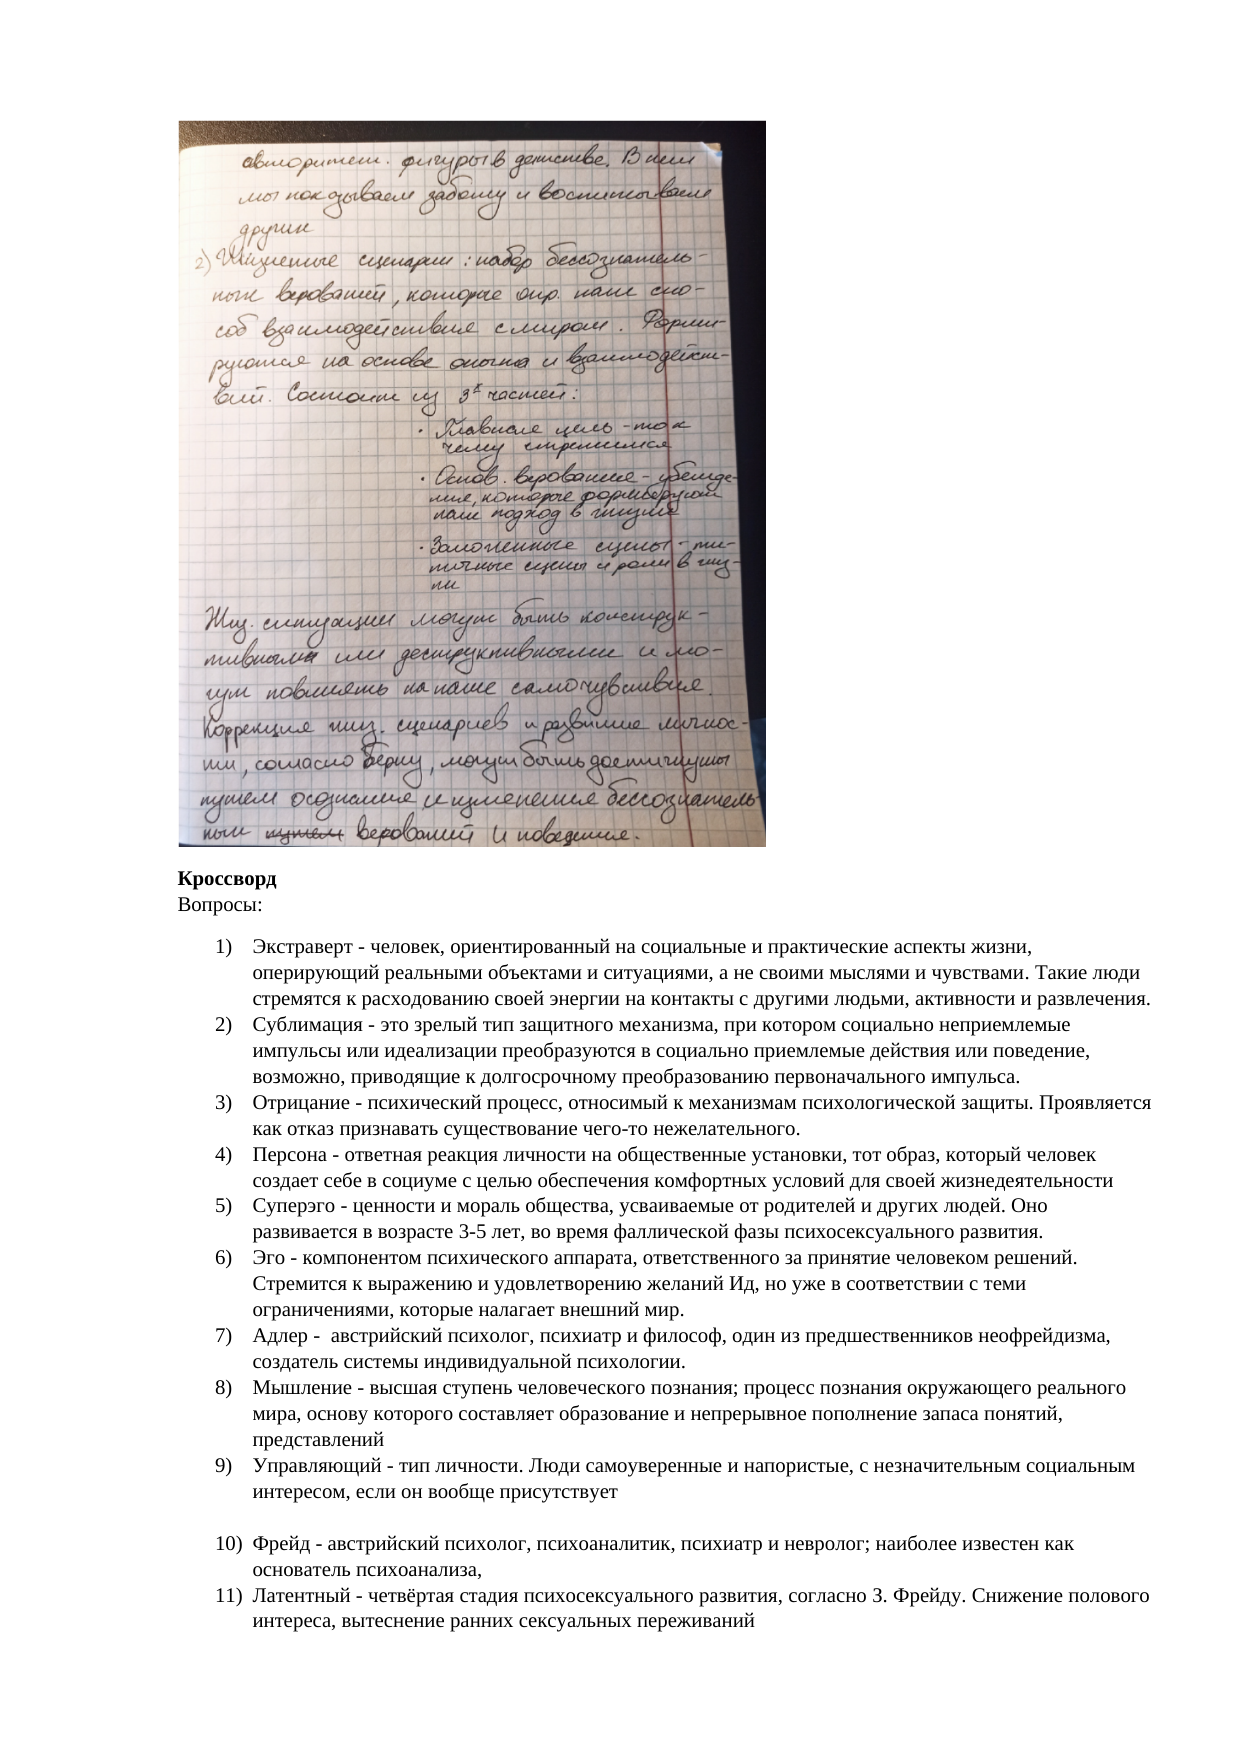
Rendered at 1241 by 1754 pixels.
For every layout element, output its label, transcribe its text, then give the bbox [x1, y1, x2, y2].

list Сублимация - это зрелый тип защитного механизма, при котором социально неприемлемые импульсы или идеализации преобразуются в социально приемлемые действия или поведение, возможно, приводящие к долгосрочному преобразованию первоначального импульса. [215, 1012, 1152, 1088]
list Экстраверт - человек, ориентированный на социальные и практические аспекты жизни, оперирующий реальными объектами и ситуациями, а не своими мыслями и чувствами. Такие люди стремятся к расходованию своей энергии на контакты с другими людьми, активности и развлечения. [215, 934, 1152, 1010]
list Отрицание - психический процесс, относимый к механизмам психологической защиты. Проявляется как отказ признавать существование чего-то нежелательного. [215, 1090, 1152, 1140]
list Латентный - четвёртая стадия психосексуального развития, согласно З. Фрейду. Снижение полового интереса, вытеснение ранних сексуальных переживаний [215, 1582, 1152, 1632]
picture [179, 121, 766, 847]
list Управляющий - тип личности. Люди самоуверенные и напористые, с незначительным социальным интересом, если он вообще присутствует [215, 1453, 1152, 1503]
list Мышление - высшая ступень человеческого познания; процесс познания окружающего реального мира, основу которого составляет образование и непрерывное пополнение запаса понятий, представлений [215, 1375, 1152, 1451]
text Кроссворд Вопросы: [177, 866, 1152, 916]
list Персона - ответная реакция личности на общественные установки, тот образ, который человек создает себе в социуме с целью обеспечения комфортных условий для своей жизнедеятельности [215, 1142, 1152, 1192]
list Адлер - австрийский психолог, психиатр и философ, один из предшественников неофрейдизма, создатель системы индивидуальной психологии. [215, 1323, 1152, 1373]
list Суперэго - ценности и мораль общества, усваиваемые от родителей и других людей. Оно развивается в возрасте 3-5 лет, во время фаллической фазы психосексуального развития. [215, 1193, 1152, 1243]
list Фрейд - австрийский психолог, психоаналитик, психиатр и невролог; наиболее известен как основатель психоанализа, [215, 1531, 1152, 1581]
list Эго - компонентом психического аппарата, ответственного за принятие человеком решений. Стремится к выражению и удовлетворению желаний Ид, но уже в соответствии с теми ограничениями, которые налагает внешний мир. [215, 1245, 1152, 1321]
